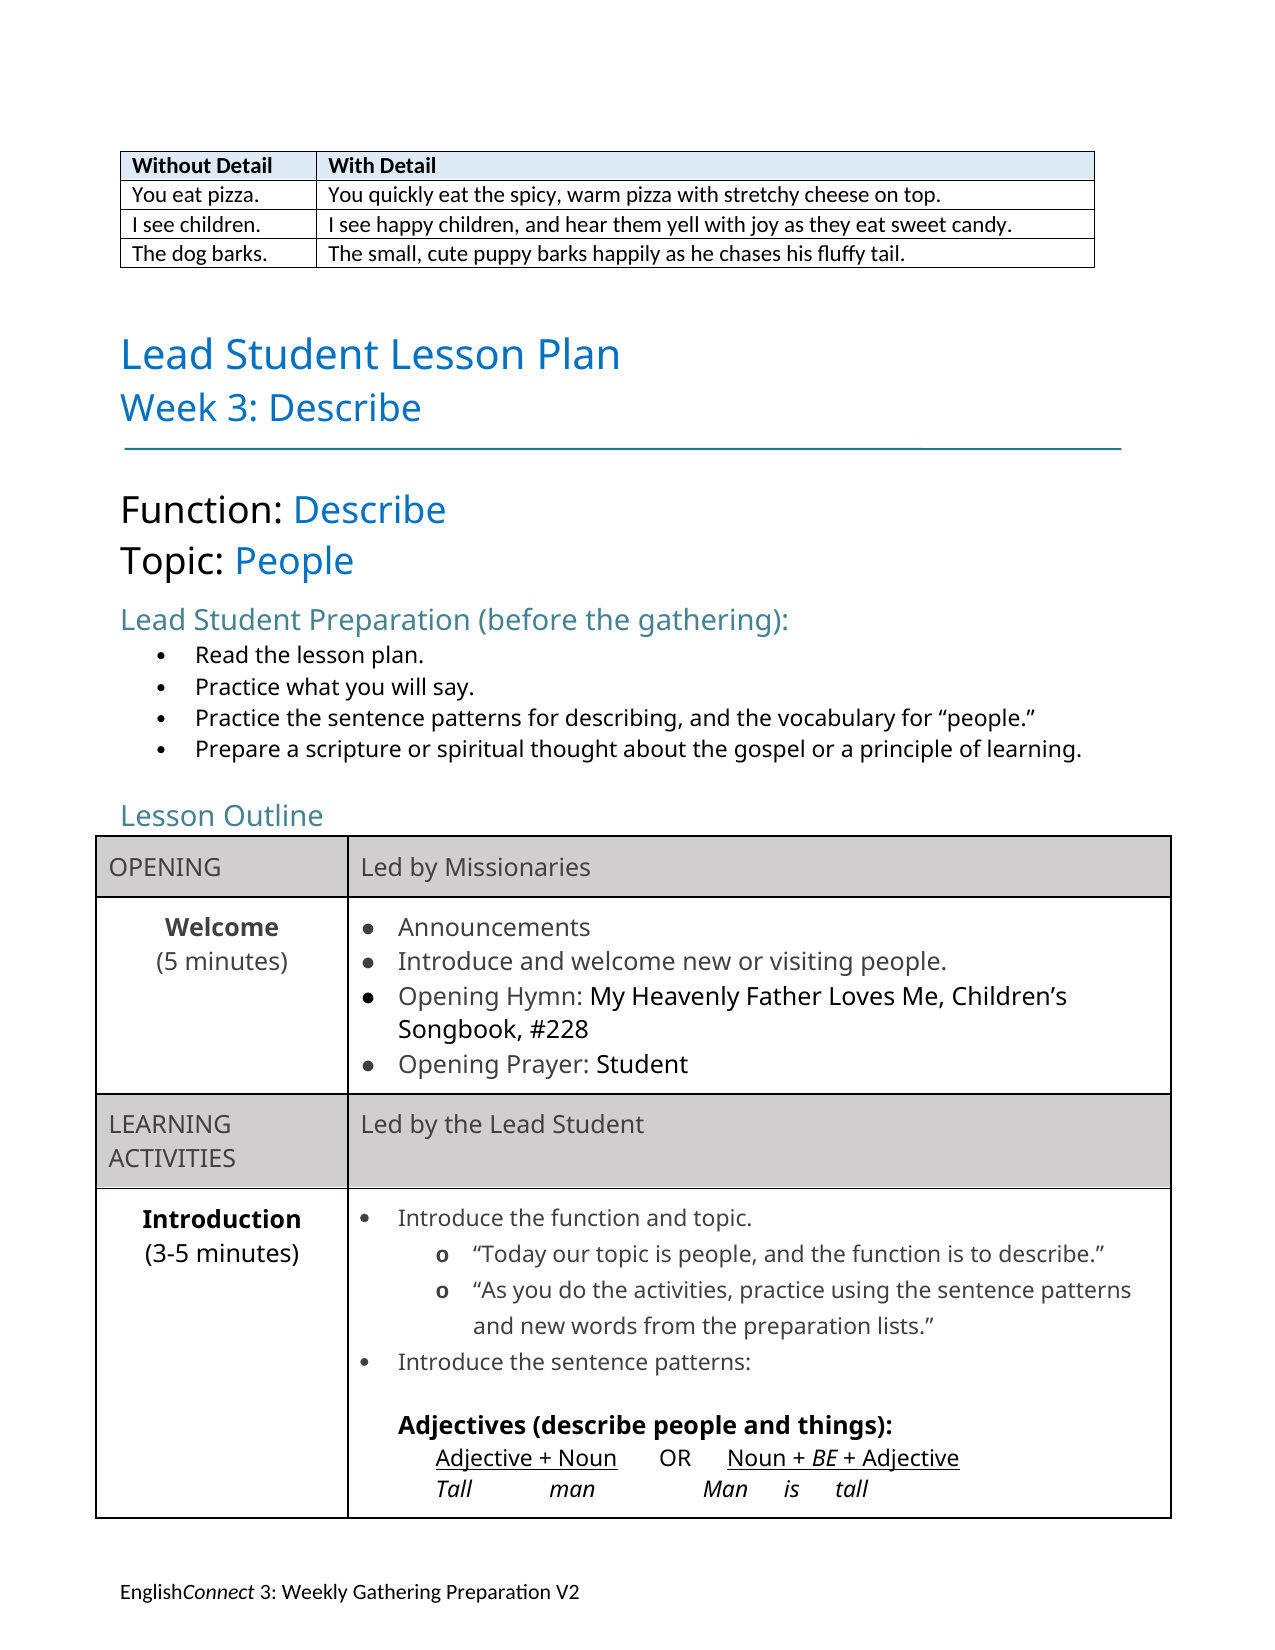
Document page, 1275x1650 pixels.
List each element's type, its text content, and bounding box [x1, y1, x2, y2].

table_cell Welcome (5 minutes) [97, 898, 347, 1093]
table_cell You eat pizza. [121, 181, 316, 209]
table_cell I see children. [121, 210, 316, 238]
table_cell LEARNING ACTIVITIES [97, 1095, 347, 1187]
subtitle Week 3: Describe [120, 381, 1155, 432]
list Read the lesson plan. [157, 639, 1155, 671]
table_header Led by Missionaries [349, 837, 1170, 896]
list Prepare a scripture or spiritual thought about the gospel or a principle of learning. [157, 733, 1155, 764]
subtitle Topic: People [120, 534, 1155, 586]
table_cell I see happy children, and hear them yell with joy as they eat sweet candy. [317, 210, 1094, 238]
text Lead Student Lesson Plan [120, 324, 1155, 381]
table_cell The dog barks. [121, 239, 316, 267]
table_cell Led by the Lead Student [349, 1095, 1170, 1187]
list Practice the sentence patterns for describing, and the vocabulary for “people.” [157, 702, 1155, 733]
list Practice what you will say. [157, 671, 1155, 702]
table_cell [97, 1189, 347, 1517]
table_header Without Detail [121, 152, 316, 179]
subtitle Lesson Outline [120, 796, 1155, 835]
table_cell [349, 1189, 1170, 1517]
table_cell You quickly eat the spicy, warm pizza with stretchy cheese on top. [317, 181, 1094, 209]
subtitle Lead Student Preparation (before the gathering): [120, 600, 1155, 639]
table_cell The small, cute puppy barks happily as he chases his fluffy tail. [317, 239, 1094, 267]
table_header OPENING [97, 837, 347, 896]
subtitle Function: Describe [120, 483, 1155, 534]
table_cell Announcements Introduce and welcome new or visiting people. Opening Hymn: My Heavenly Father Loves Me, Children’s Songbook, #228 Opening Prayer: Student [349, 898, 1170, 1093]
table_header With Detail [317, 152, 1094, 179]
